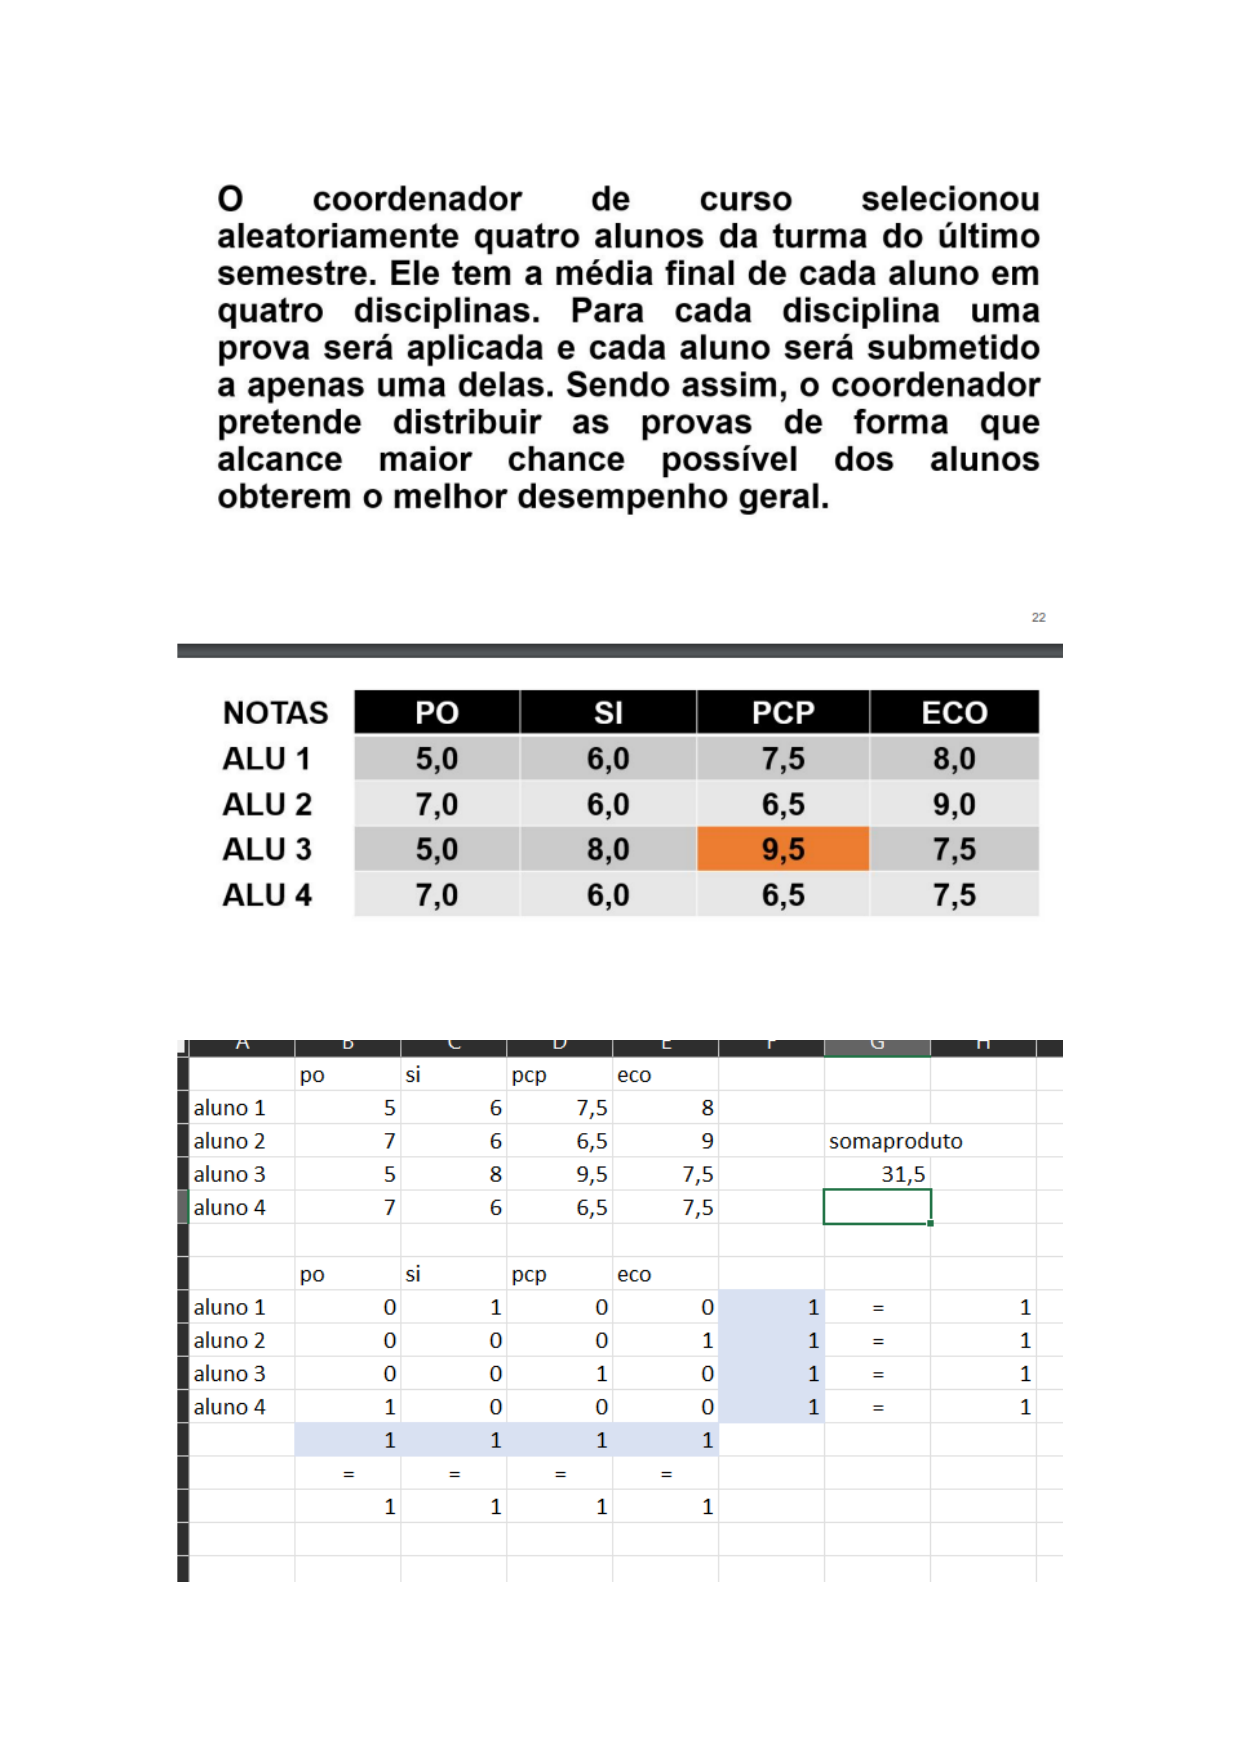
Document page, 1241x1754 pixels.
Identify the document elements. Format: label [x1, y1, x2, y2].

picture [177, 147, 1063, 1022]
picture [177, 1040, 1063, 1582]
